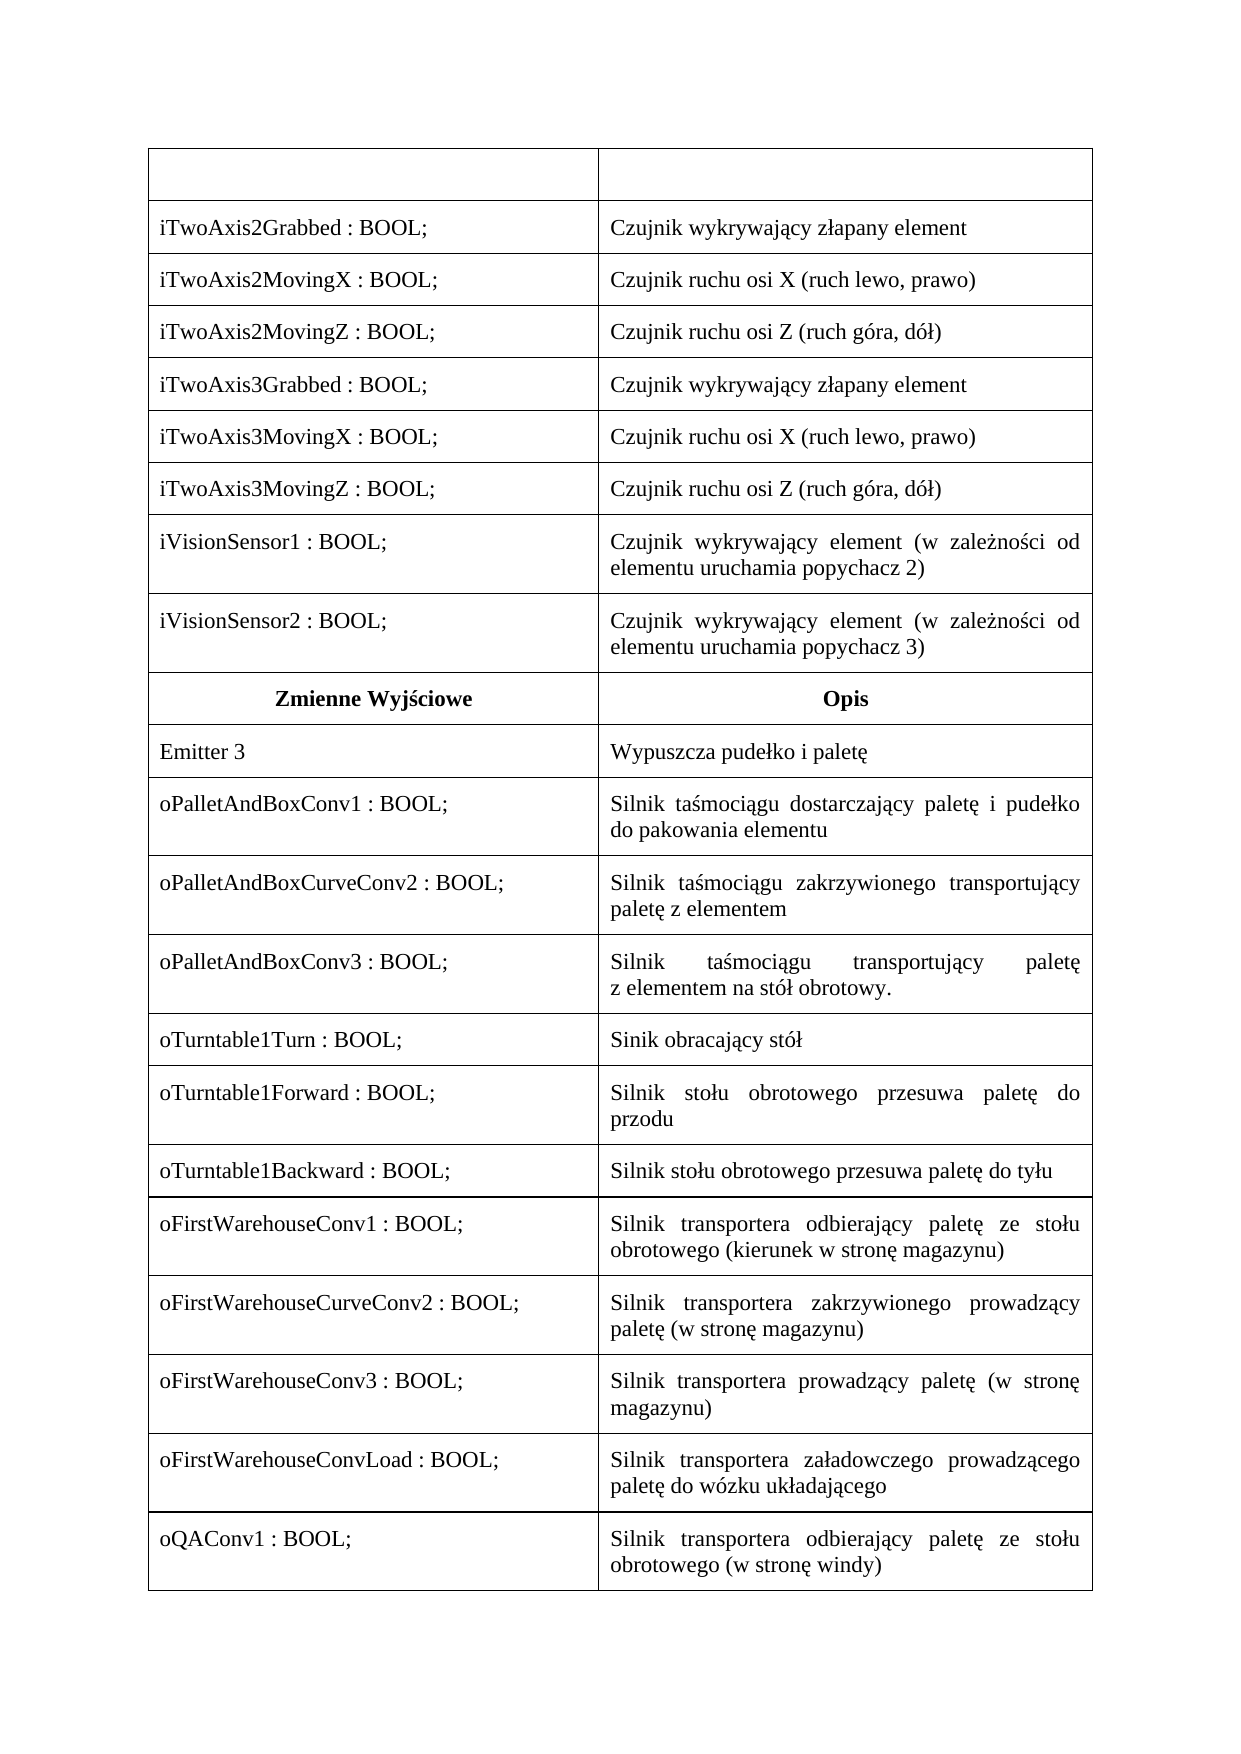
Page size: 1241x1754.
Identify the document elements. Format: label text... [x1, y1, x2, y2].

table_cell iTwoAxis2MovingZ : BOOL; [149, 306, 598, 357]
table_cell Silnik transportera załadowczego prowadzącego paletę do wózku układającego [599, 1434, 1092, 1511]
table_cell oPalletAndBoxConv1 : BOOL; [149, 778, 598, 855]
table_cell oTurntable1Forward : BOOL; [149, 1066, 598, 1144]
table_cell Czujnik ruchu osi Z (ruch góra, dół) [599, 306, 1092, 357]
table_cell Silnik taśmociągu transportujący paletę z elementem na stół obrotowy. [599, 935, 1092, 1013]
table_cell oTurntable1Turn : BOOL; [149, 1014, 598, 1065]
table_cell Silnik taśmociągu zakrzywionego transportujący paletę z elementem [599, 856, 1092, 934]
table_cell Silnik stołu obrotowego przesuwa paletę do przodu [599, 1066, 1092, 1144]
table_cell Wypuszcza pudełko i paletę [599, 725, 1092, 777]
table_cell Opis [599, 673, 1092, 724]
table_cell oTurntable1Backward : BOOL; [149, 1145, 598, 1196]
table_cell Czujnik wykrywający złapany element [599, 358, 1092, 409]
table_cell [149, 149, 598, 200]
table_cell iTwoAxis3MovingX : BOOL; [149, 411, 598, 462]
table_cell oFirstWarehouseConv1 : BOOL; [149, 1198, 598, 1275]
table_cell Czujnik ruchu osi X (ruch lewo, prawo) [599, 411, 1092, 462]
table_cell Sinik obracający stół [599, 1014, 1092, 1065]
table_cell oFirstWarehouseConvLoad : BOOL; [149, 1434, 598, 1511]
table_cell Emitter 3 [149, 725, 598, 777]
table_cell oFirstWarehouseCurveConv2 : BOOL; [149, 1276, 598, 1354]
table_cell oFirstWarehouseConv3 : BOOL; [149, 1355, 598, 1433]
table_cell Silnik transportera odbierający paletę ze stołu obrotowego (kierunek w stronę magazynu) [599, 1198, 1092, 1275]
table_cell Silnik transportera zakrzywionego prowadzący paletę (w stronę magazynu) [599, 1276, 1092, 1354]
table_cell oPalletAndBoxCurveConv2 : BOOL; [149, 856, 598, 934]
table_cell Silnik transportera odbierający paletę ze stołu obrotowego (w stronę windy) [599, 1513, 1092, 1590]
table_cell oPalletAndBoxConv3 : BOOL; [149, 935, 598, 1013]
table_cell oQAConv1 : BOOL; [149, 1513, 598, 1590]
table_cell iTwoAxis3MovingZ : BOOL; [149, 463, 598, 514]
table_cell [599, 149, 1092, 200]
table_cell Czujnik ruchu osi X (ruch lewo, prawo) [599, 254, 1092, 305]
table_cell Silnik taśmociągu dostarczający paletę i pudełko do pakowania elementu [599, 778, 1092, 855]
table_cell iTwoAxis3Grabbed : BOOL; [149, 358, 598, 409]
table_cell Czujnik wykrywający złapany element [599, 201, 1092, 252]
table_cell Czujnik wykrywający element (w zależności od elementu uruchamia popychacz 2) [599, 515, 1092, 593]
table_cell Zmienne Wyjściowe [149, 673, 598, 724]
table_cell iVisionSensor1 : BOOL; [149, 515, 598, 593]
table_cell iVisionSensor2 : BOOL; [149, 594, 598, 672]
table_cell Silnik transportera prowadzący paletę (w stronę magazynu) [599, 1355, 1092, 1433]
table_cell Czujnik ruchu osi Z (ruch góra, dół) [599, 463, 1092, 514]
table_cell Czujnik wykrywający element (w zależności od elementu uruchamia popychacz 3) [599, 594, 1092, 672]
table_cell Silnik stołu obrotowego przesuwa paletę do tyłu [599, 1145, 1092, 1196]
table_cell iTwoAxis2Grabbed : BOOL; [149, 201, 598, 252]
table_cell iTwoAxis2MovingX : BOOL; [149, 254, 598, 305]
